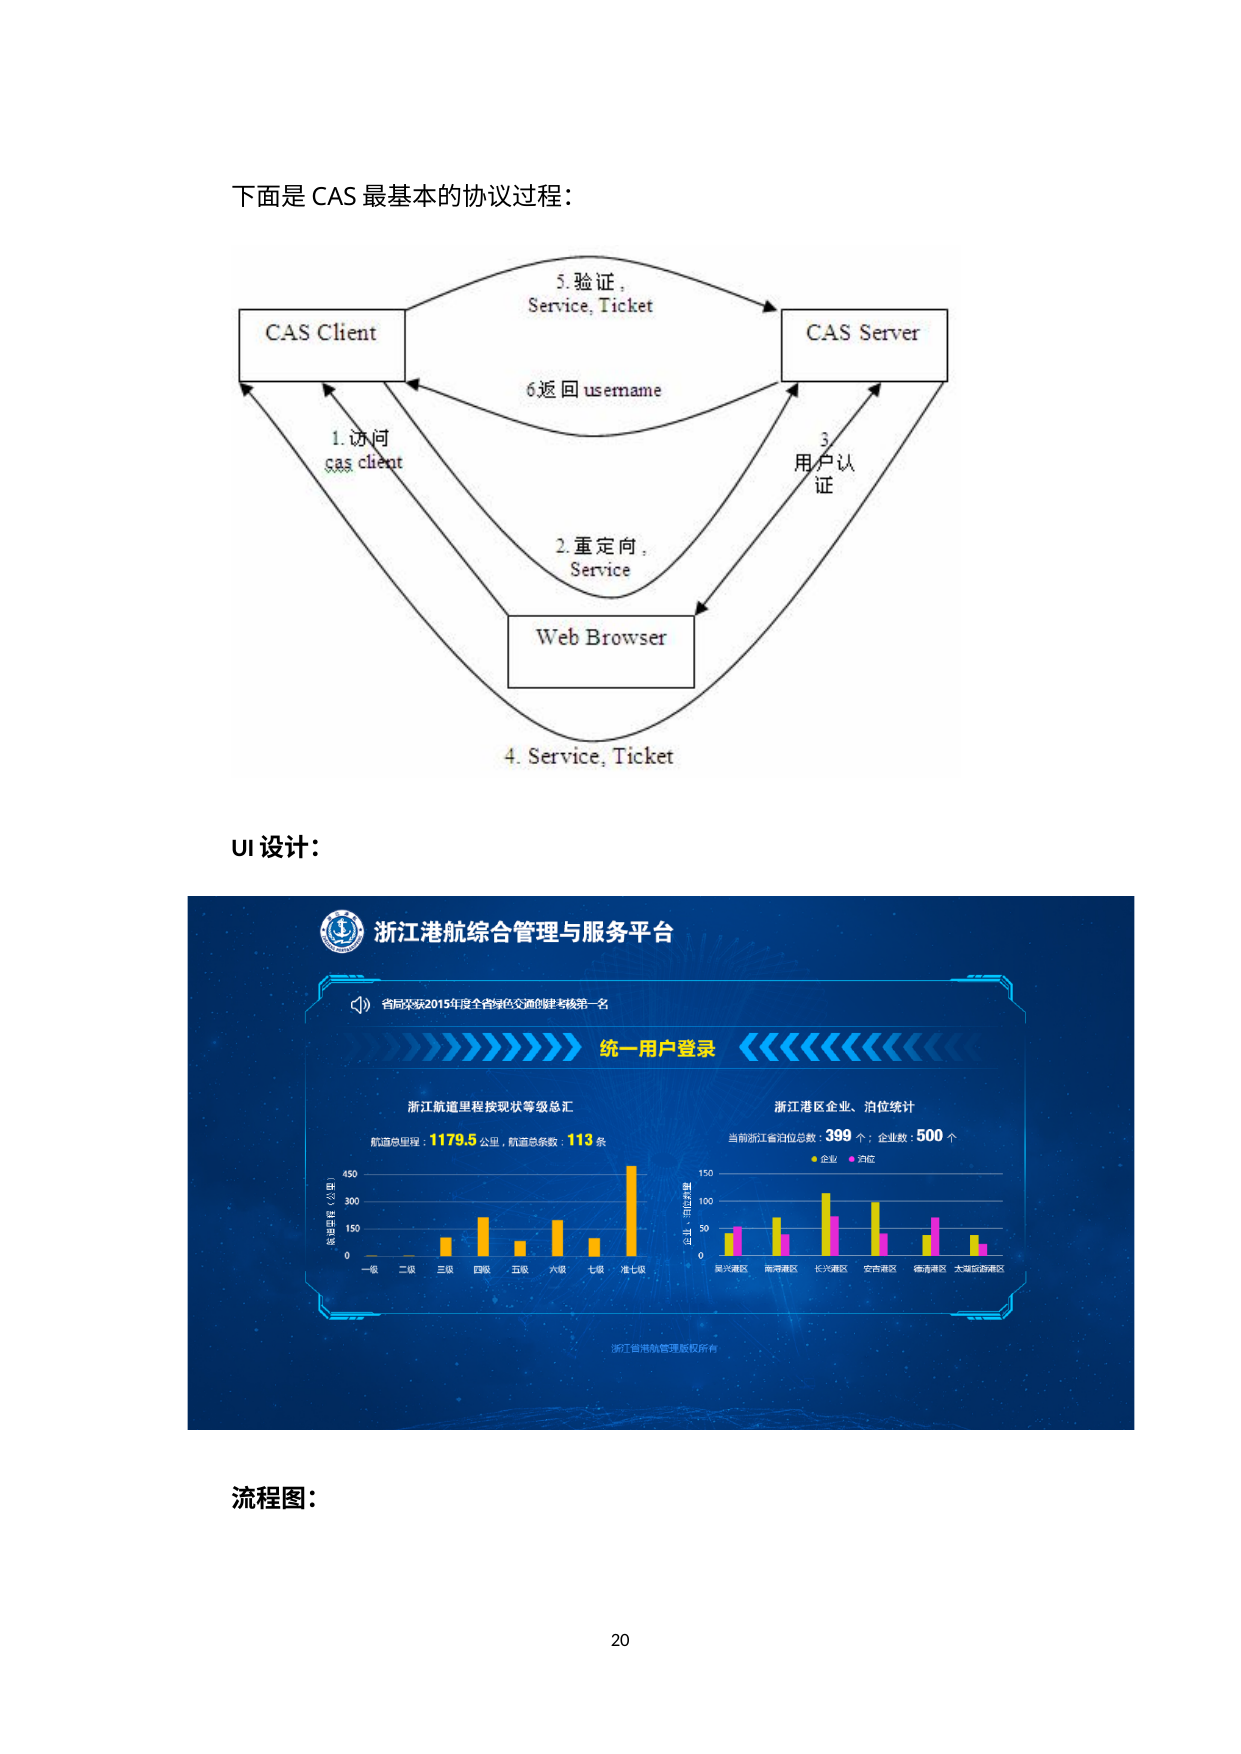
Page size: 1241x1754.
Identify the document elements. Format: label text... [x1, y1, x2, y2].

text UI设计： [187, 813, 1053, 878]
picture [231, 245, 961, 778]
text 下面是CAS最基本的协议过程： [187, 162, 1053, 227]
picture [187, 896, 1135, 1430]
text 流程图： [187, 1464, 1053, 1529]
